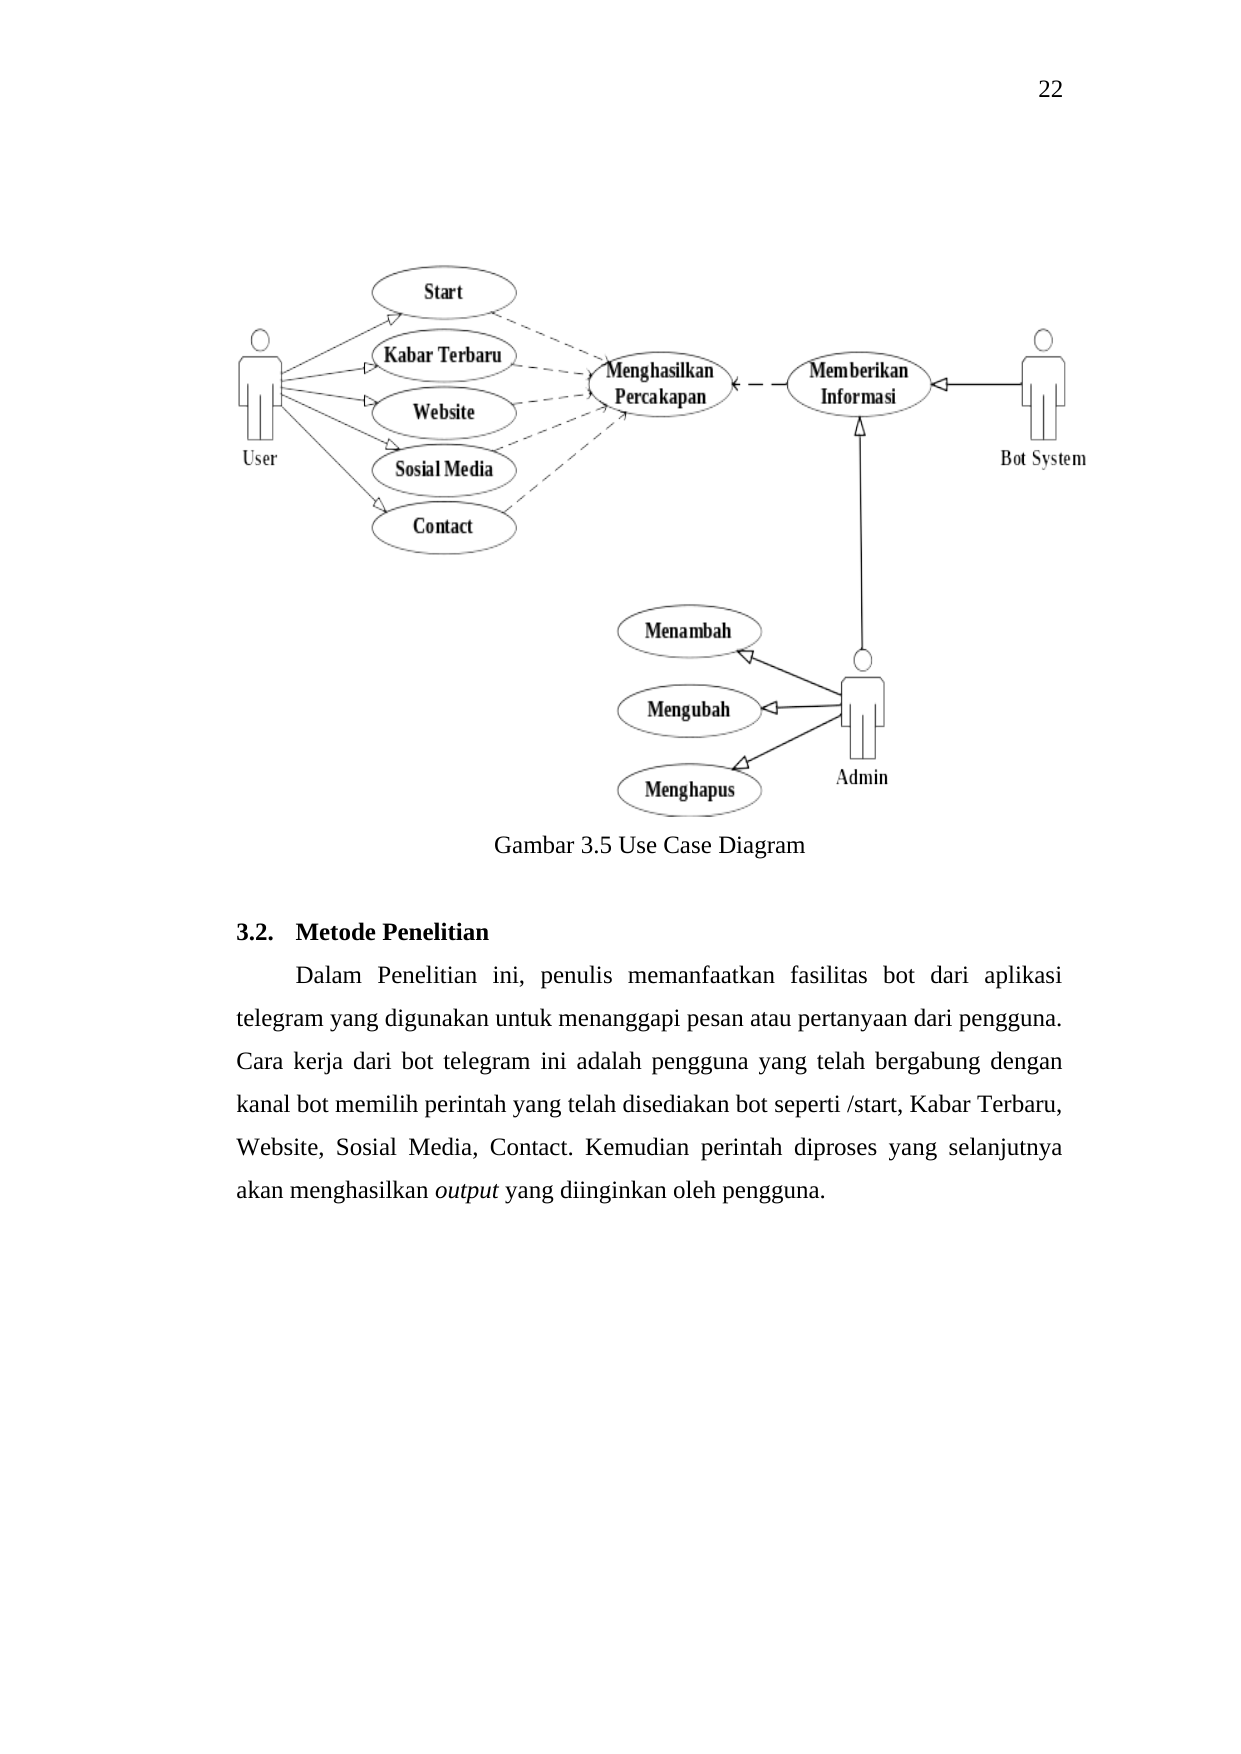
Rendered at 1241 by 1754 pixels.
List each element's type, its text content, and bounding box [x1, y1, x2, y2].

text Dalam Penelitian ini, penulis memanfaatkan fasilitas bot dari aplikasi telegram yang digunakan untuk menanggapi pesan atau pertanyaan dari pengguna. Cara kerja dari bot telegram ini adalah pengguna yang telah bergabung dengan kanal bot memilih perintah yang telah disediakan bot seperti /start, Kabar Terbaru, Website, Sosial Media, Contact. Kemudian perintah diproses yang selanjutnya akan menghasilkan output yang diinginkan oleh pengguna. [236, 960, 1063, 1204]
subtitle Metode Penelitian [236, 917, 1063, 946]
